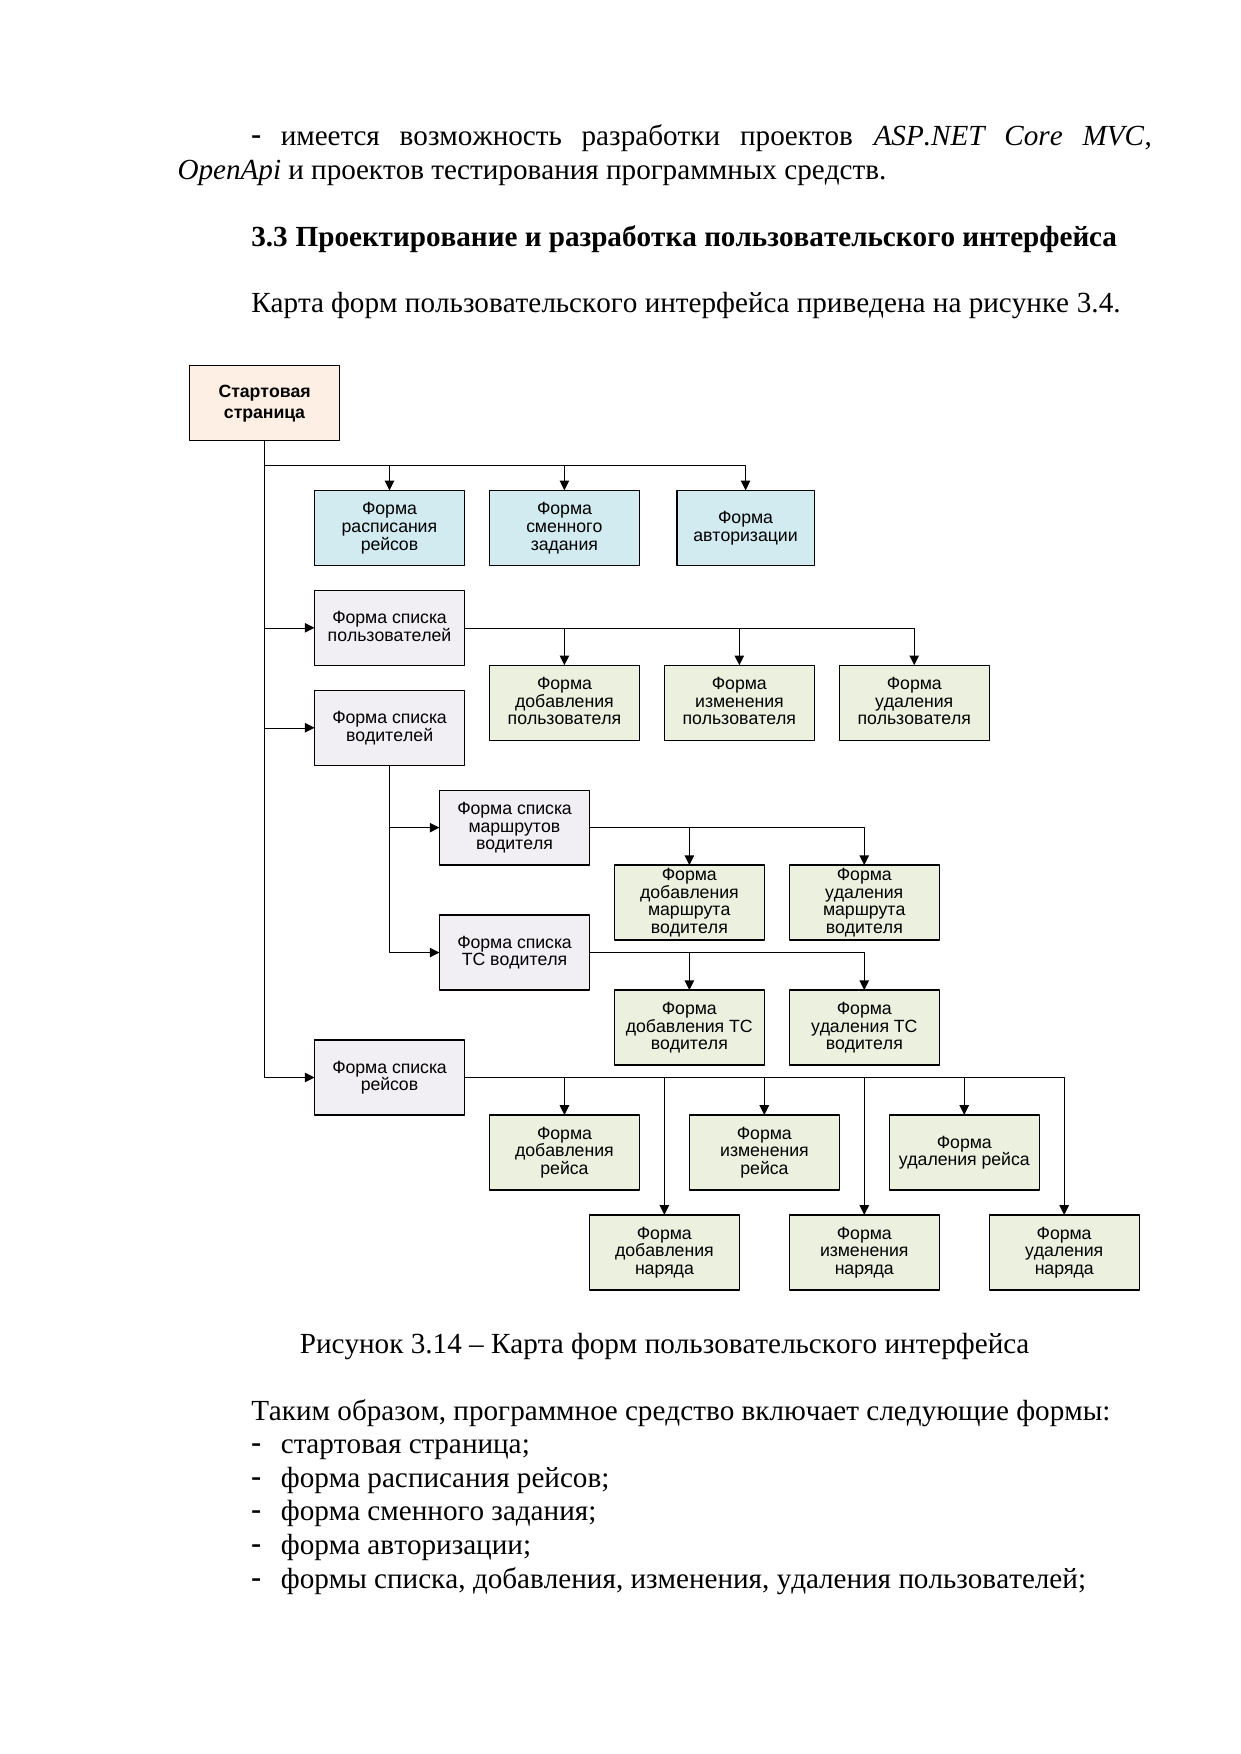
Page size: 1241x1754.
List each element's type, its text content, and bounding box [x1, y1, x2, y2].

text Таким образом, программное средство включает следующие формы: [177, 1393, 1152, 1426]
list форма сменного задания; [177, 1493, 1152, 1527]
list стартовая страница; [177, 1426, 1152, 1460]
text Карта форм пользовательского интерфейса приведена на рисунке 3.4. [177, 286, 1152, 319]
subtitle Проектирование и разработка пользовательского интерфейса [251, 219, 1152, 252]
list имеется возможность разработки проектов ASP.NET Core MVC, OpenApi и проектов тестирования программных средств. [177, 118, 1152, 185]
list формы списка, добавления, изменения, удаления пользователей; [177, 1561, 1152, 1594]
list форма авторизации; [177, 1527, 1152, 1561]
list форма расписания рейсов; [177, 1460, 1152, 1493]
